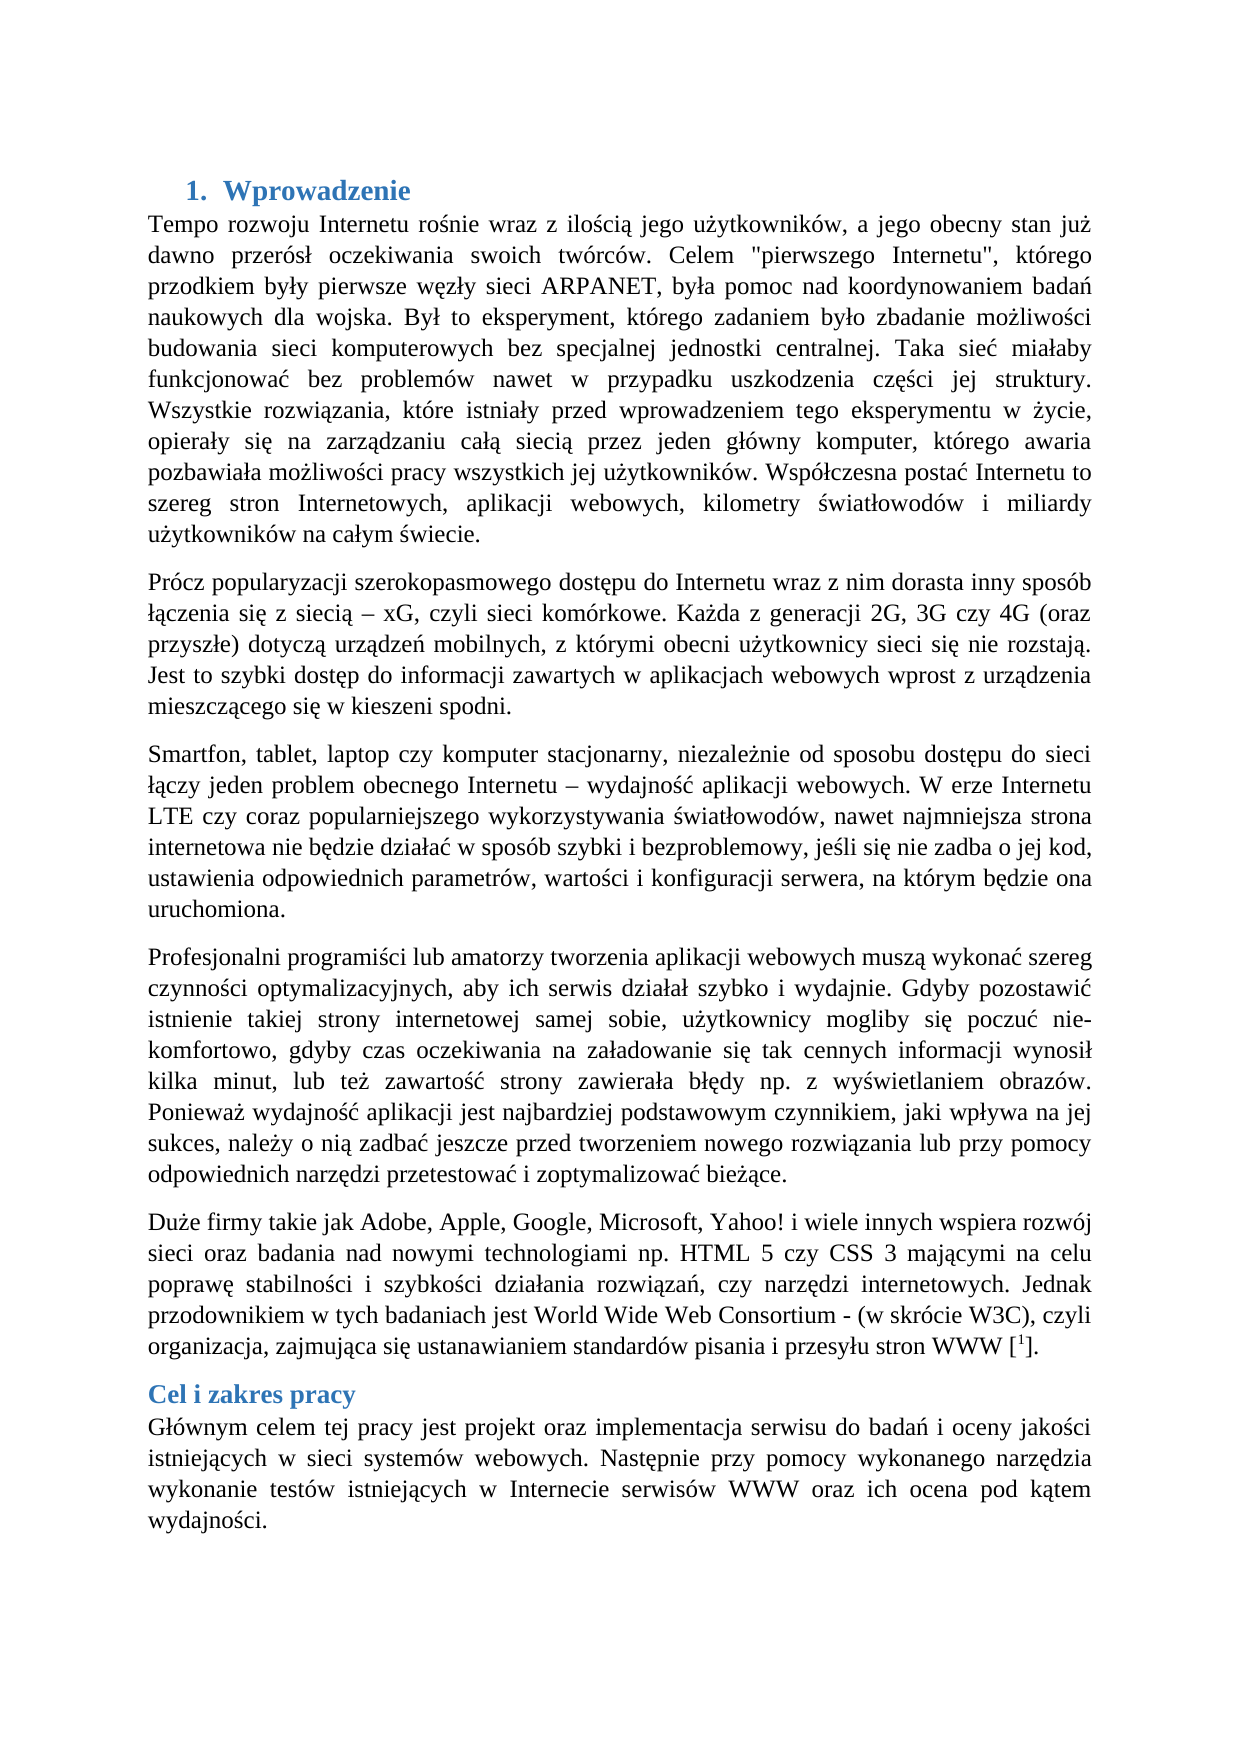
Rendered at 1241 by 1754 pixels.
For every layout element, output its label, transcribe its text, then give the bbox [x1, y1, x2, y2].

text Prócz popularyzacji szerokopasmowego dostępu do Internetu wraz z nim dorasta inny sposób łączenia się z siecią – xG, czyli sieci komórkowe. Każda z generacji 2G, 3G czy 4G (oraz przyszłe) dotyczą urządzeń mobilnych, z którymi obecni użytkownicy sieci się nie rozstają. Jest to szybki dostęp do informacji zawartych w aplikacjach webowych wprost z urządzenia mieszczącego się w kieszeni spodni. [148, 567, 1093, 720]
text Smartfon, tablet, laptop czy komputer stacjonarny, niezależnie od sposobu dostępu do sieci łączy jeden problem obecnego Internetu – wydajność aplikacji webowych. W erze Internetu LTE czy coraz popularniejszego wykorzystywania światłowodów, nawet najmniejsza strona internetowa nie będzie działać w sposób szybki i bezproblemowy, jeśli się nie zadba o jej kod, ustawienia odpowiednich parametrów, wartości i konfiguracji serwera, na którym będzie ona uruchomiona. [148, 739, 1093, 923]
subtitle Cel i zakres pracy [148, 1378, 1093, 1410]
subtitle Wprowadzenie [185, 173, 1093, 206]
text Głównym celem tej pracy jest projekt oraz implementacja serwisu do badań i oceny jakości istniejących w sieci systemów webowych. Następnie przy pomocy wykonanego narzędzia wykonanie testów istniejących w Internecie serwisów WWW oraz ich ocena pod kątem wydajności. [148, 1412, 1093, 1534]
text Profesjonalni programiści lub amatorzy tworzenia aplikacji webowych muszą wykonać szereg czynności optymalizacyjnych, aby ich serwis działał szybko i wydajnie. Gdyby pozostawić istnienie takiej strony internetowej samej sobie, użytkownicy mogliby się poczuć nie- komfortowo, gdyby czas oczekiwania na załadowanie się tak cennych informacji wynosił kilka minut, lub też zawartość strony zawierała błędy np. z wyświetlaniem obrazów. Ponieważ wydajność aplikacji jest najbardziej podstawowym czynnikiem, jaki wpływa na jej sukces, należy o nią zadbać jeszcze przed tworzeniem nowego rozwiązania lub przy pomocy odpowiednich narzędzi przetestować i zoptymalizować bieżące. [148, 942, 1093, 1188]
text Duże firmy takie jak Adobe, Apple, Google, Microsoft, Yahoo! i wiele innych wspiera rozwój sieci oraz badania nad nowymi technologiami np. HTML 5 czy CSS 3 mającymi na celu poprawę stabilności i szybkości działania rozwiązań, czy narzędzi internetowych. Jednak przodownikiem w tych badaniach jest World Wide Web Consortium - (w skrócie W3C), czyli organizacja, zajmująca się ustanawianiem standardów pisania i przesyłu stron WWW []. [148, 1207, 1093, 1359]
text Tempo rozwoju Internetu rośnie wraz z ilością jego użytkowników, a jego obecny stan już dawno przerósł oczekiwania swoich twórców. Celem "pierwszego Internetu", którego przodkiem były pierwsze węzły sieci ARPANET, była pomoc nad koordynowaniem badań naukowych dla wojska. Był to eksperyment, którego zadaniem było zbadanie możliwości budowania sieci komputerowych bez specjalnej jednostki centralnej. Taka sieć miałaby funkcjonować bez problemów nawet w przypadku uszkodzenia części jej struktury. Wszystkie rozwiązania, które istniały przed wprowadzeniem tego eksperymentu w życie, opierały się na zarządzaniu całą siecią przez jeden główny komputer, którego awaria pozbawiała możliwości pracy wszystkich jej użytkowników. Współczesna postać Internetu to szereg stron Internetowych, aplikacji webowych, kilometry światłowodów i miliardy użytkowników na całym świecie. [148, 209, 1093, 548]
